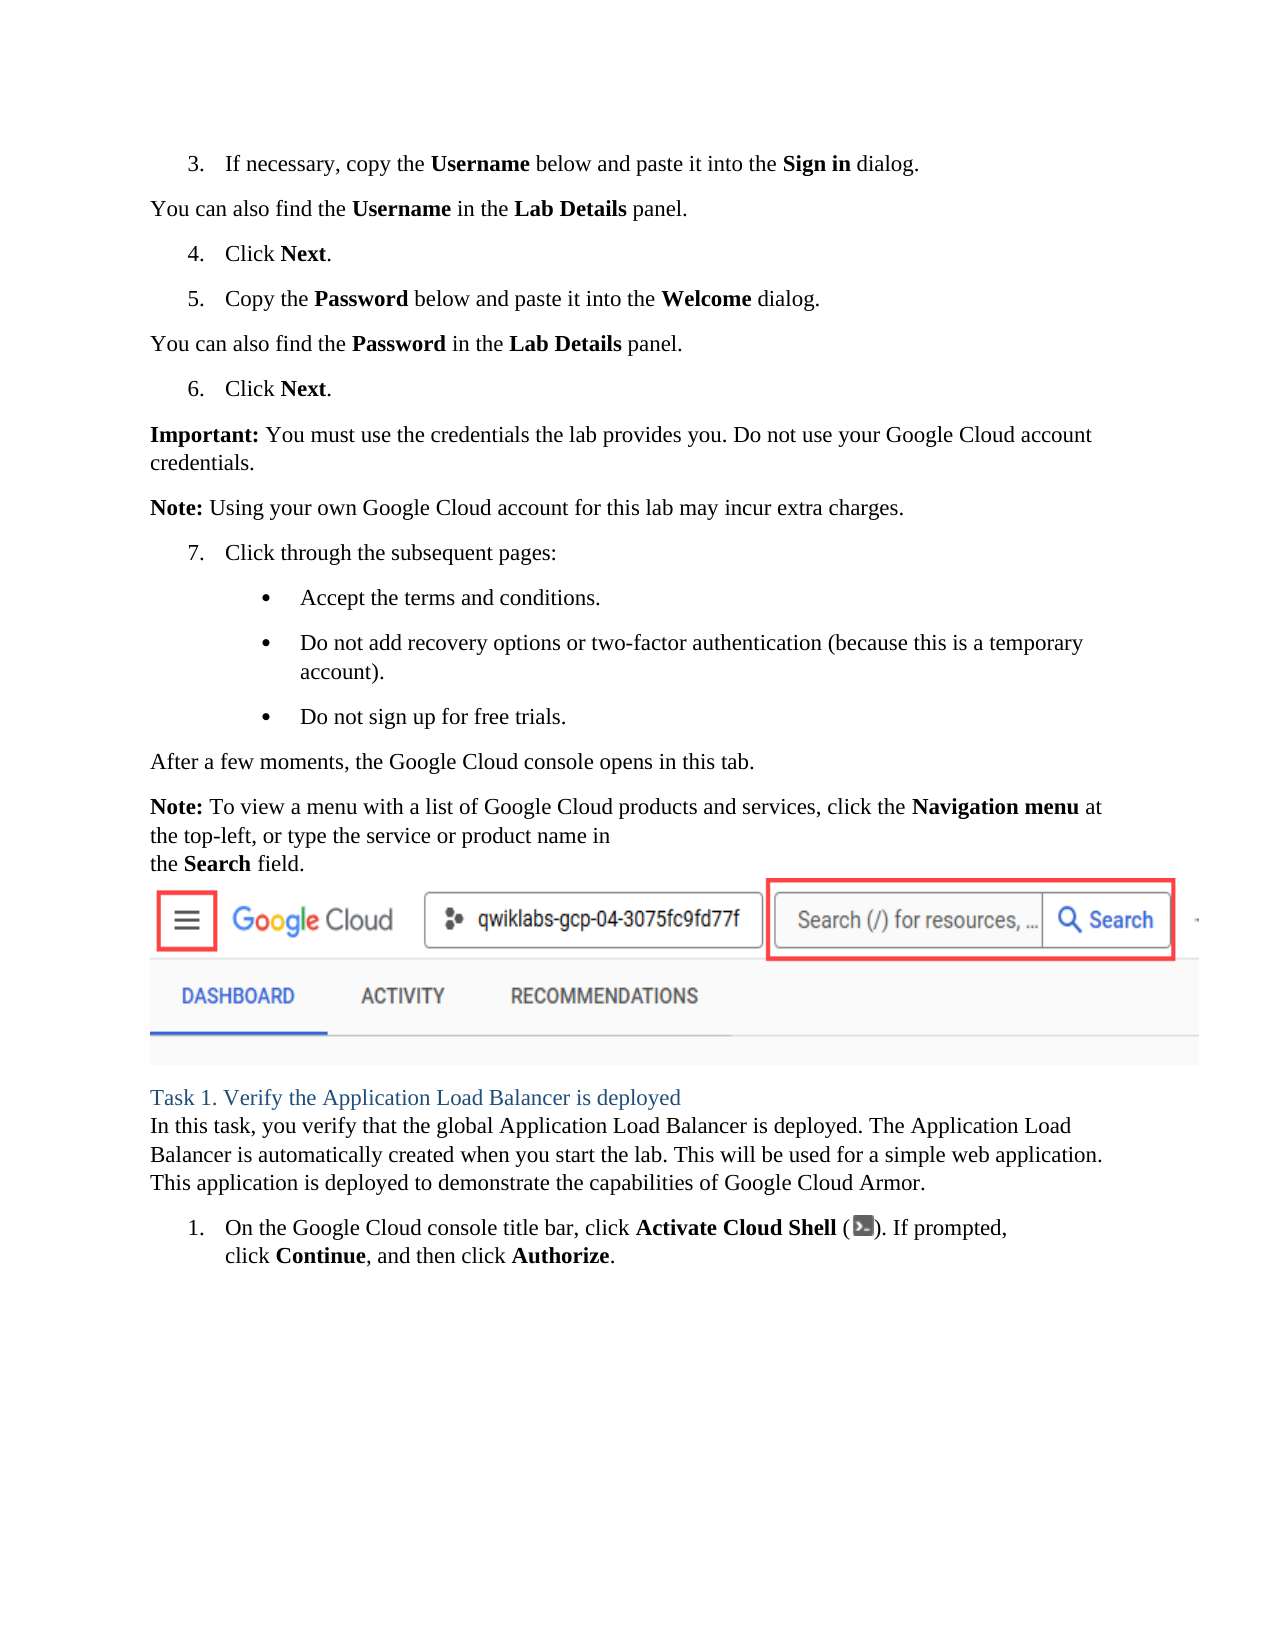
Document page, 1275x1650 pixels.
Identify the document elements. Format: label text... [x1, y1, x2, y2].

list Accept the terms and conditions. [262, 584, 1125, 611]
list Do not add recovery options or two-factor authentication (because this is a temporary account). [262, 629, 1125, 684]
list Click through the subsequent pages: [187, 539, 1125, 566]
text Important: You must use the credentials the lab provides you. Do not use your Google Cloud account credentials. [150, 421, 1125, 475]
text After a few moments, the Google Cloud console opens in this tab. [150, 748, 1125, 774]
text Note: Using your own Google Cloud account for this lab may incur extra charges. [150, 494, 1125, 521]
list Click Next. [187, 240, 1125, 267]
text You can also find the Username in the Lab Details panel. [150, 195, 1125, 221]
text Note: To view a menu with a list of Google Cloud products and services, click the Navigation menu at the top-left, or type the service or product name in the Search field. [150, 793, 1125, 878]
list On the Google Cloud console title bar, click Activate Cloud Shell (). If prompted, click Continue, and then click Authorize. [187, 1214, 1125, 1269]
picture [150, 878, 1199, 1065]
text In this task, you verify that the global Application Load Balancer is deployed. The Application Load Balancer is automatically created when you start the lab. This will be used for a simple web application. This application is deployed to demonstrate the capabilities of Google Cloud Armor. [150, 1112, 1125, 1195]
list Copy the Password below and paste it into the Welcome dialog. [187, 285, 1125, 312]
list Do not sign up for free trials. [262, 703, 1125, 729]
picture [850, 1215, 874, 1236]
list If necessary, copy the Username below and paste it into the Sign in dialog. [187, 150, 1125, 176]
text You can also find the Password in the Lab Details panel. [150, 330, 1125, 357]
subtitle Task 1. Verify the Application Load Balancer is deployed [150, 1084, 1125, 1110]
list Click Next. [187, 376, 1125, 402]
